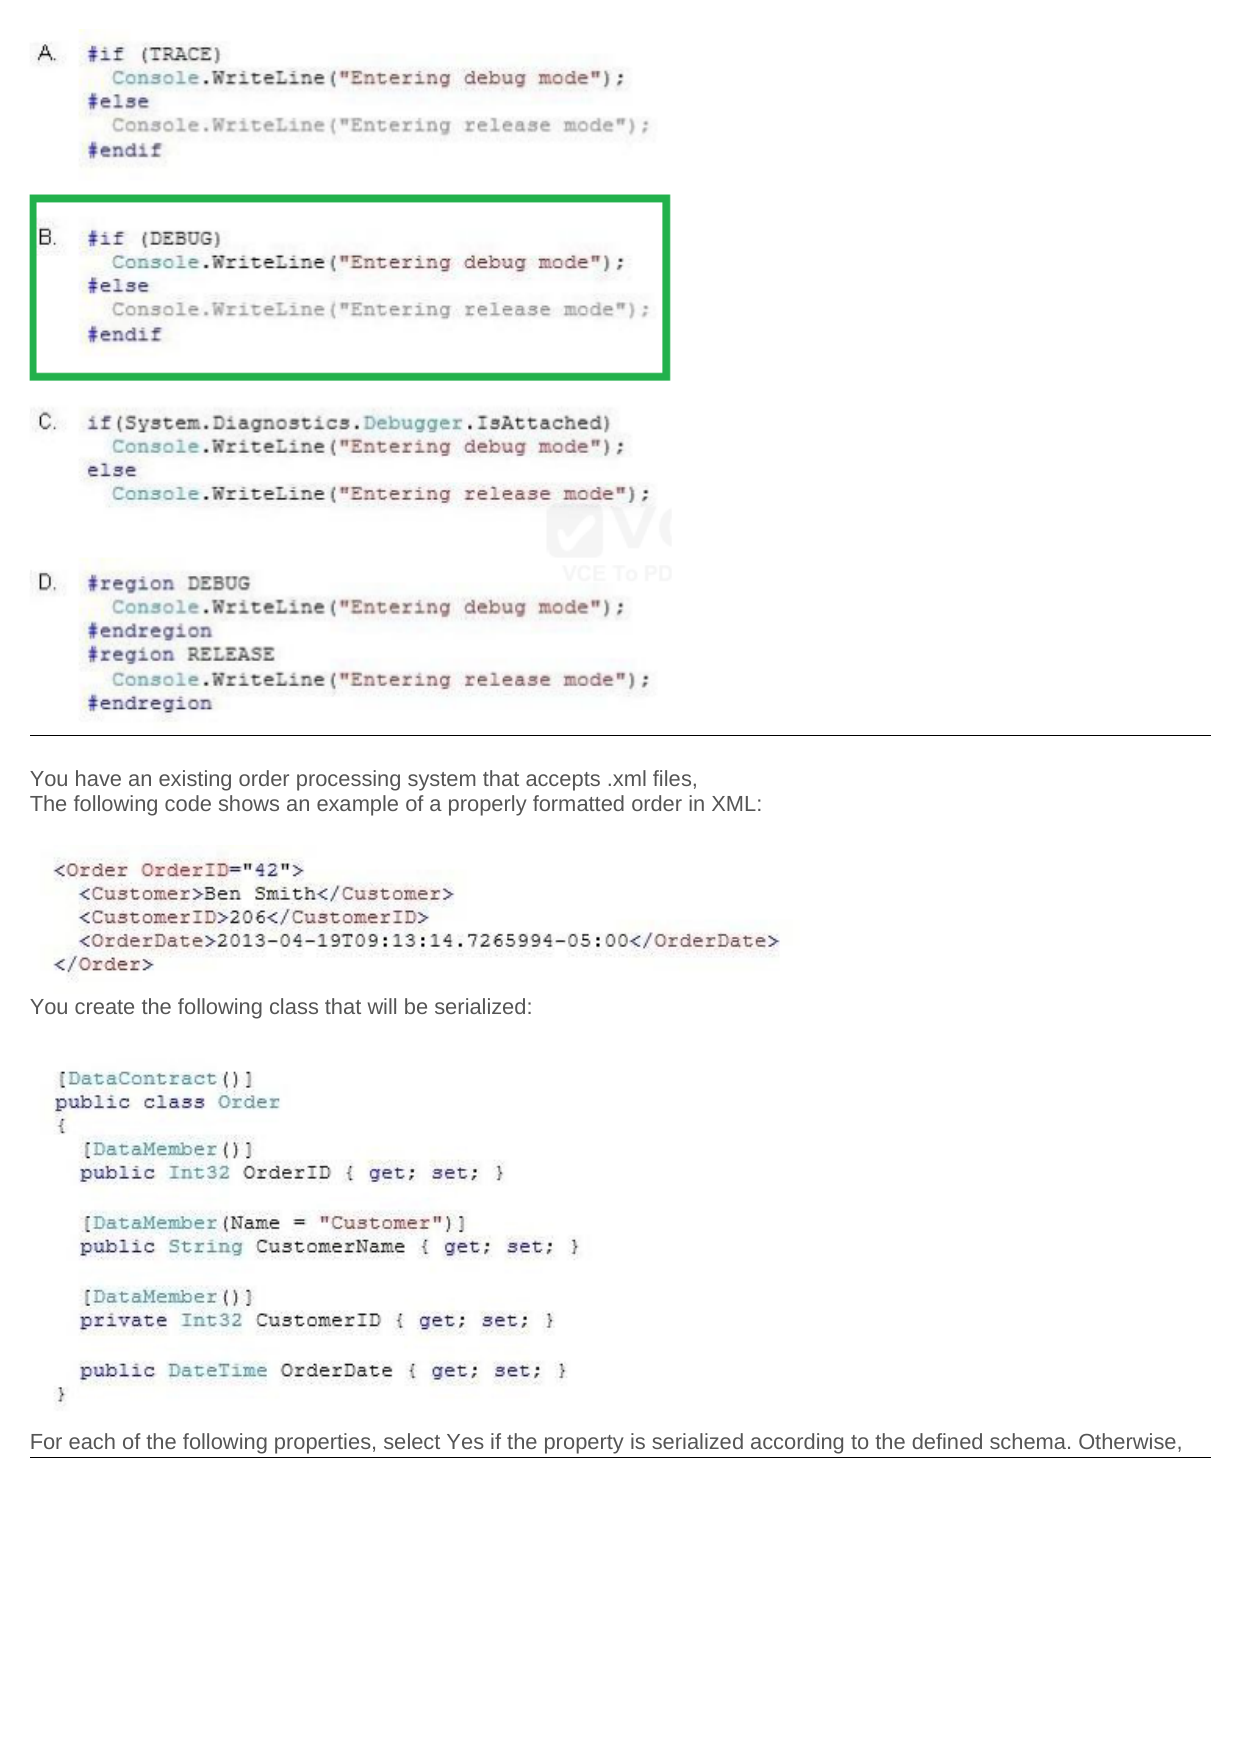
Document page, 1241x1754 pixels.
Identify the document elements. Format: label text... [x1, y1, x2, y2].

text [29, 1048, 1211, 1458]
text You have an existing order processing system that accepts .xml files, The following code shows an example of a properly formatted order in XML: [29, 766, 1211, 816]
picture [29, 845, 800, 994]
picture [29, 1047, 602, 1430]
picture [29, 29, 672, 733]
